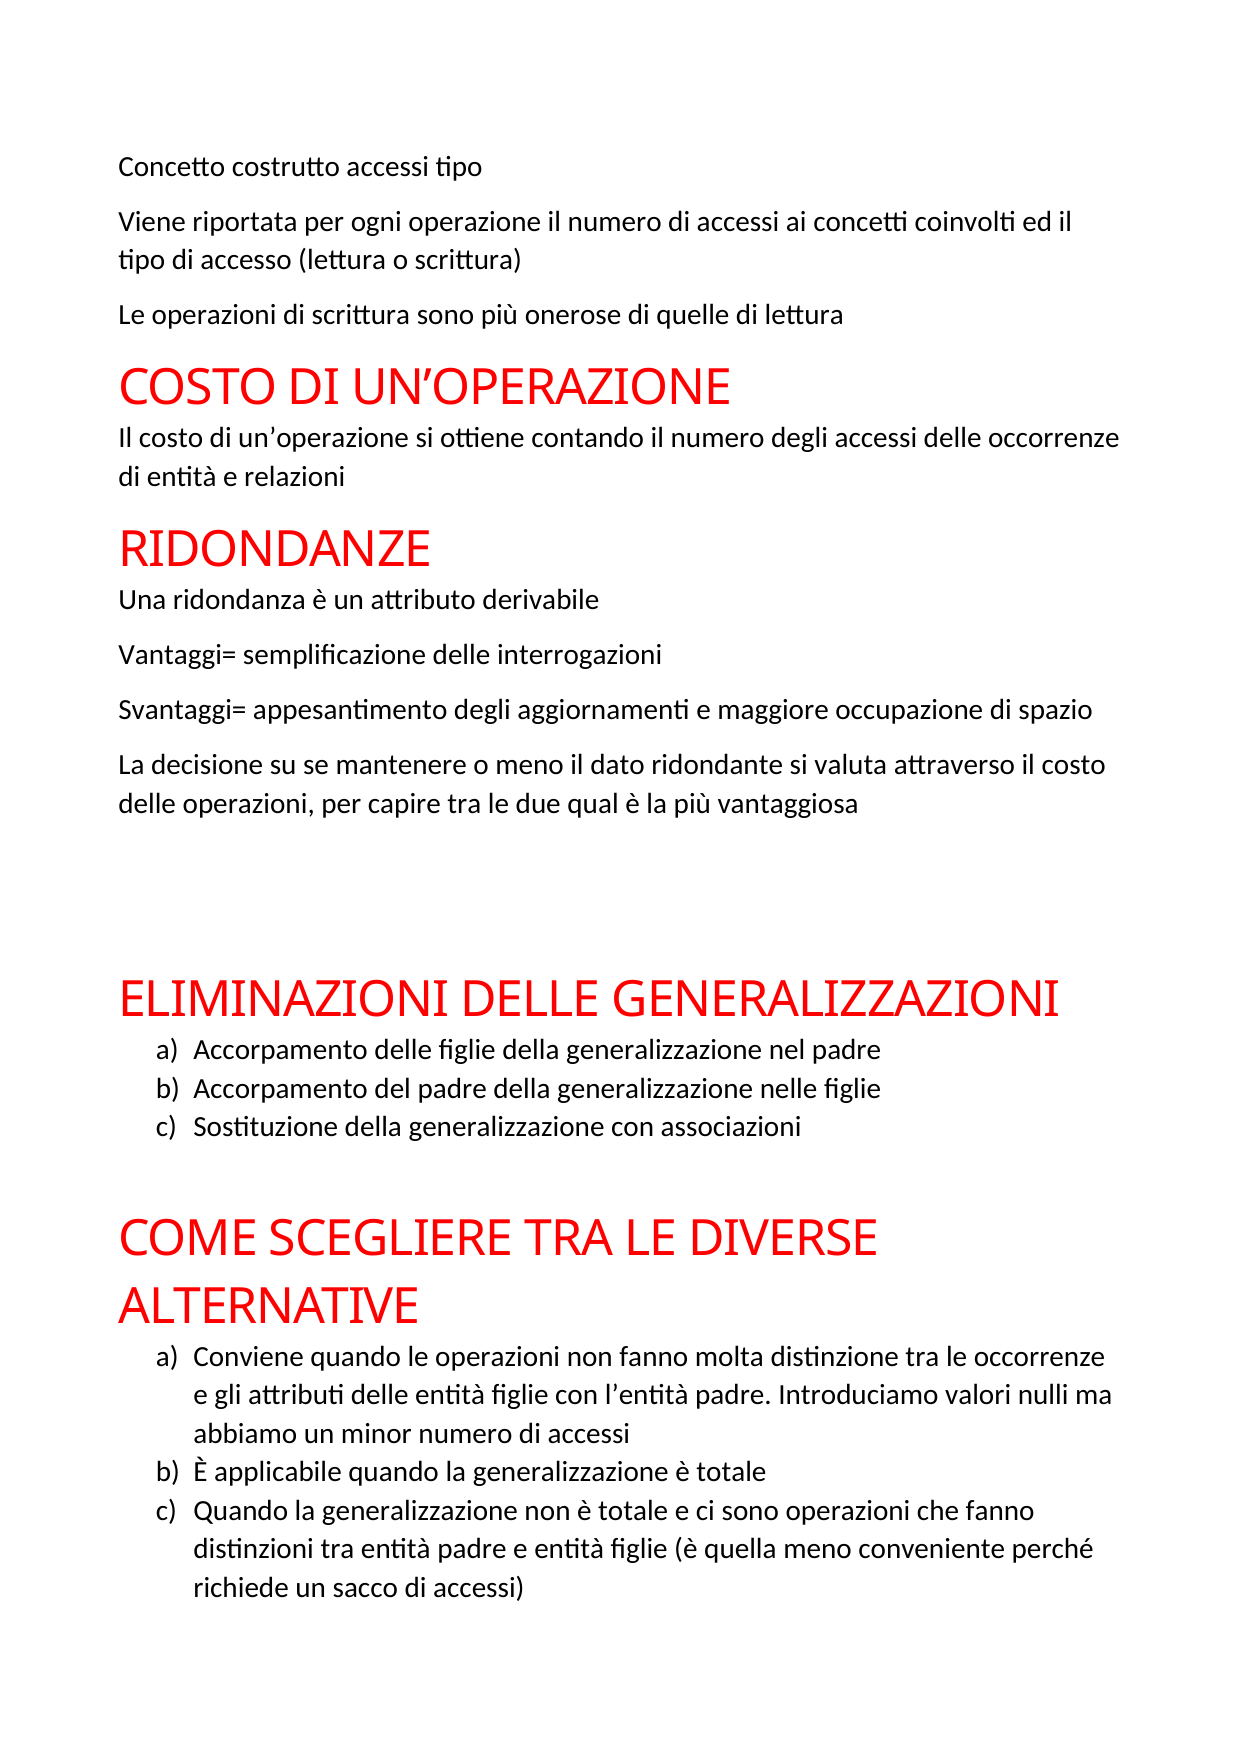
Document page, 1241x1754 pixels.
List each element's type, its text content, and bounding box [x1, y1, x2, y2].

title COSTO DI UN’OPERAZIONE [118, 351, 1122, 419]
text Il costo di un’operazione si ottiene contando il numero degli accessi delle occorrenze di entità e relazioni [118, 419, 1122, 493]
list Accorpamento del padre della generalizzazione nelle figlie [156, 1070, 1122, 1105]
title RIDONDANZE [118, 513, 1122, 581]
list Conviene quando le operazioni non fanno molta distinzione tra le occorrenze e gli attributi delle entità figlie con l’entità padre. Introduciamo valori nulli ma abbiamo un minor numero di accessi [156, 1338, 1122, 1451]
list È applicabile quando la generalizzazione è totale [156, 1453, 1122, 1489]
title COME SCEGLIERE TRA LE DIVERSE ALTERNATIVE [118, 1202, 1122, 1338]
text Vantaggi= semplificazione delle interrogazioni [118, 636, 1122, 672]
text La decisione su se mantenere o meno il dato ridondante si valuta attraverso il costo delle operazioni, per capire tra le due qual è la più vantaggiosa [118, 746, 1122, 821]
text Viene riportata per ogni operazione il numero di accessi ai concetti coinvolti ed il tipo di accesso (lettura o scrittura) [118, 203, 1122, 277]
text Una ridondanza è un attributo derivabile [118, 581, 1122, 617]
text Concetto costrutto accessi tipo [118, 148, 1122, 183]
text Svantaggi= appesantimento degli aggiornamenti e maggiore occupazione di spazio [118, 691, 1122, 727]
list Accorpamento delle figlie della generalizzazione nel padre [156, 1031, 1122, 1067]
title ELIMINAZIONI DELLE GENERALIZZAZIONI [118, 963, 1122, 1031]
list Sostituzione della generalizzazione con associazioni [156, 1108, 1122, 1144]
list Quando la generalizzazione non è totale e ci sono operazioni che fanno distinzioni tra entità padre e entità figlie (è quella meno conveniente perché richiede un sacco di accessi) [156, 1492, 1122, 1604]
text Le operazioni di scrittura sono più onerose di quelle di lettura [118, 296, 1122, 332]
